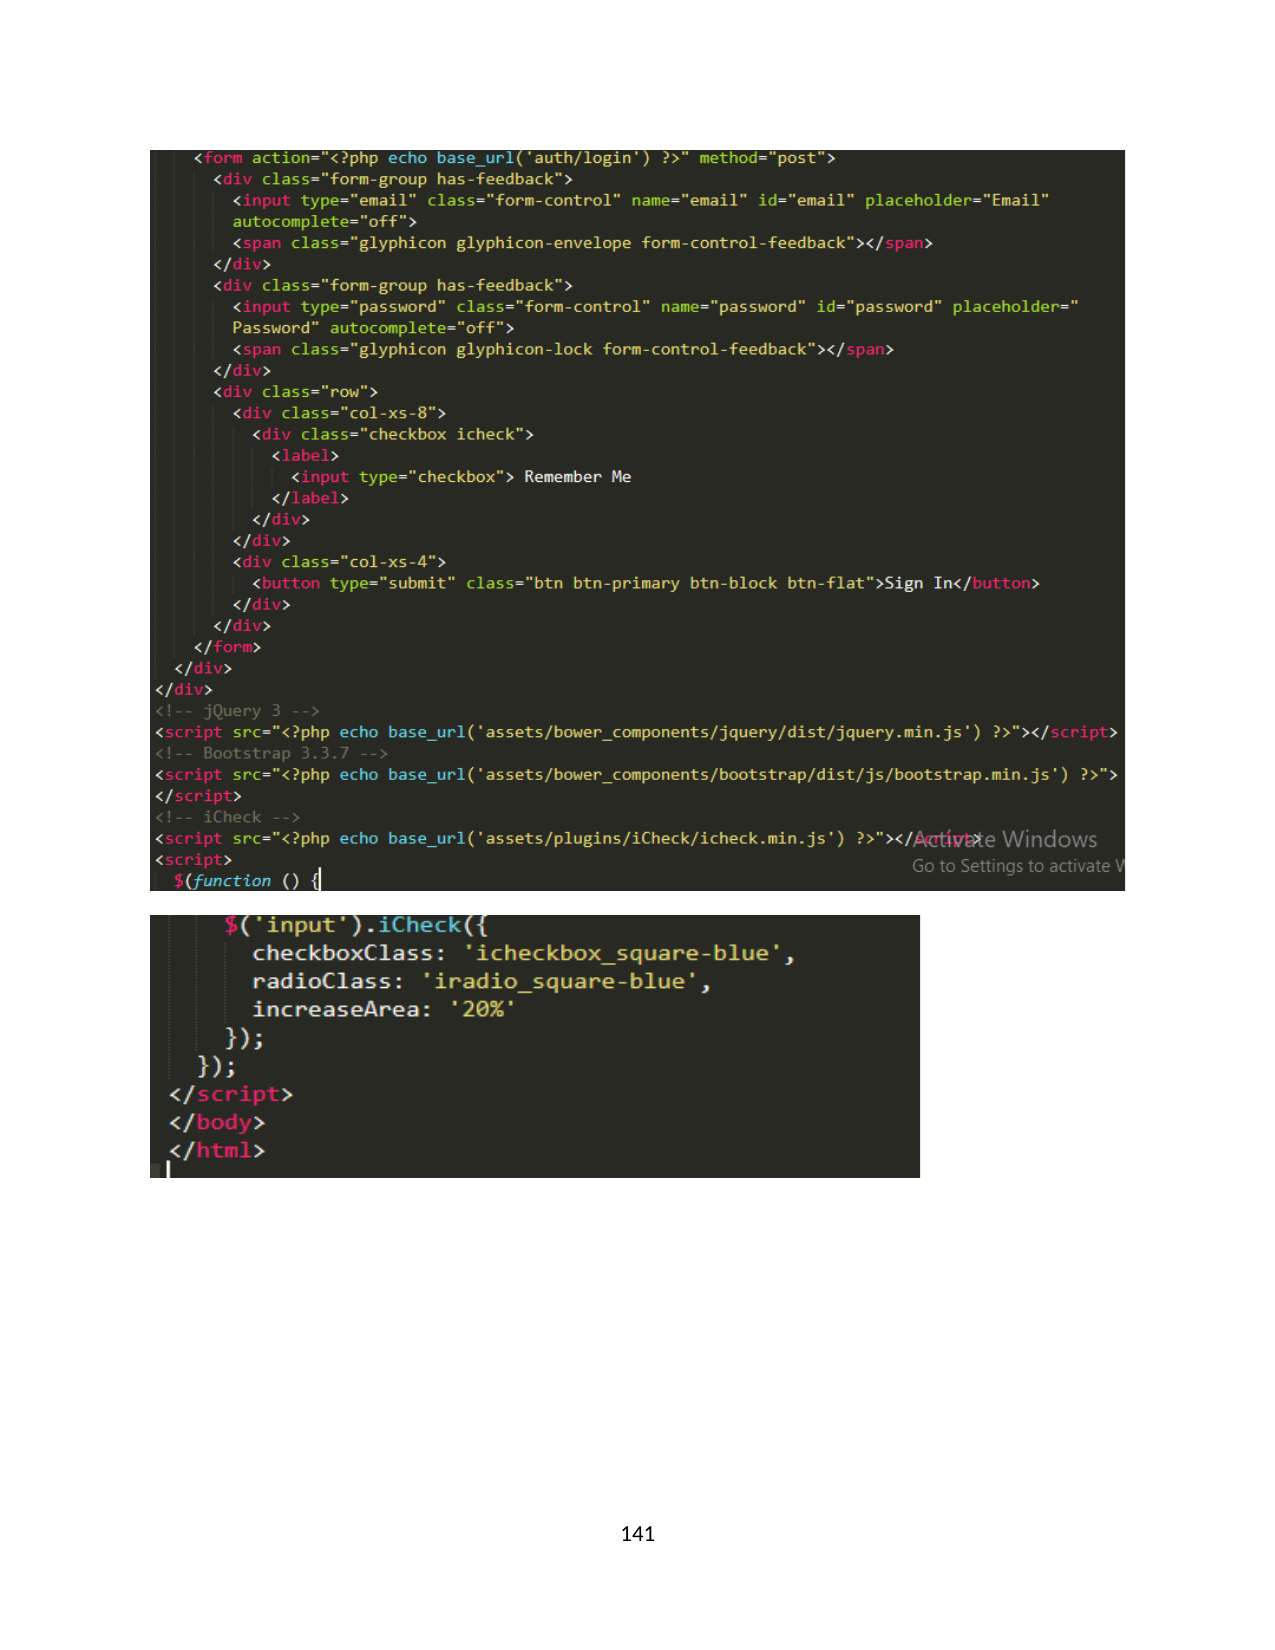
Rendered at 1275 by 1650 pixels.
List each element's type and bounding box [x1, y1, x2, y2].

picture [150, 915, 921, 1178]
picture [150, 150, 1125, 891]
